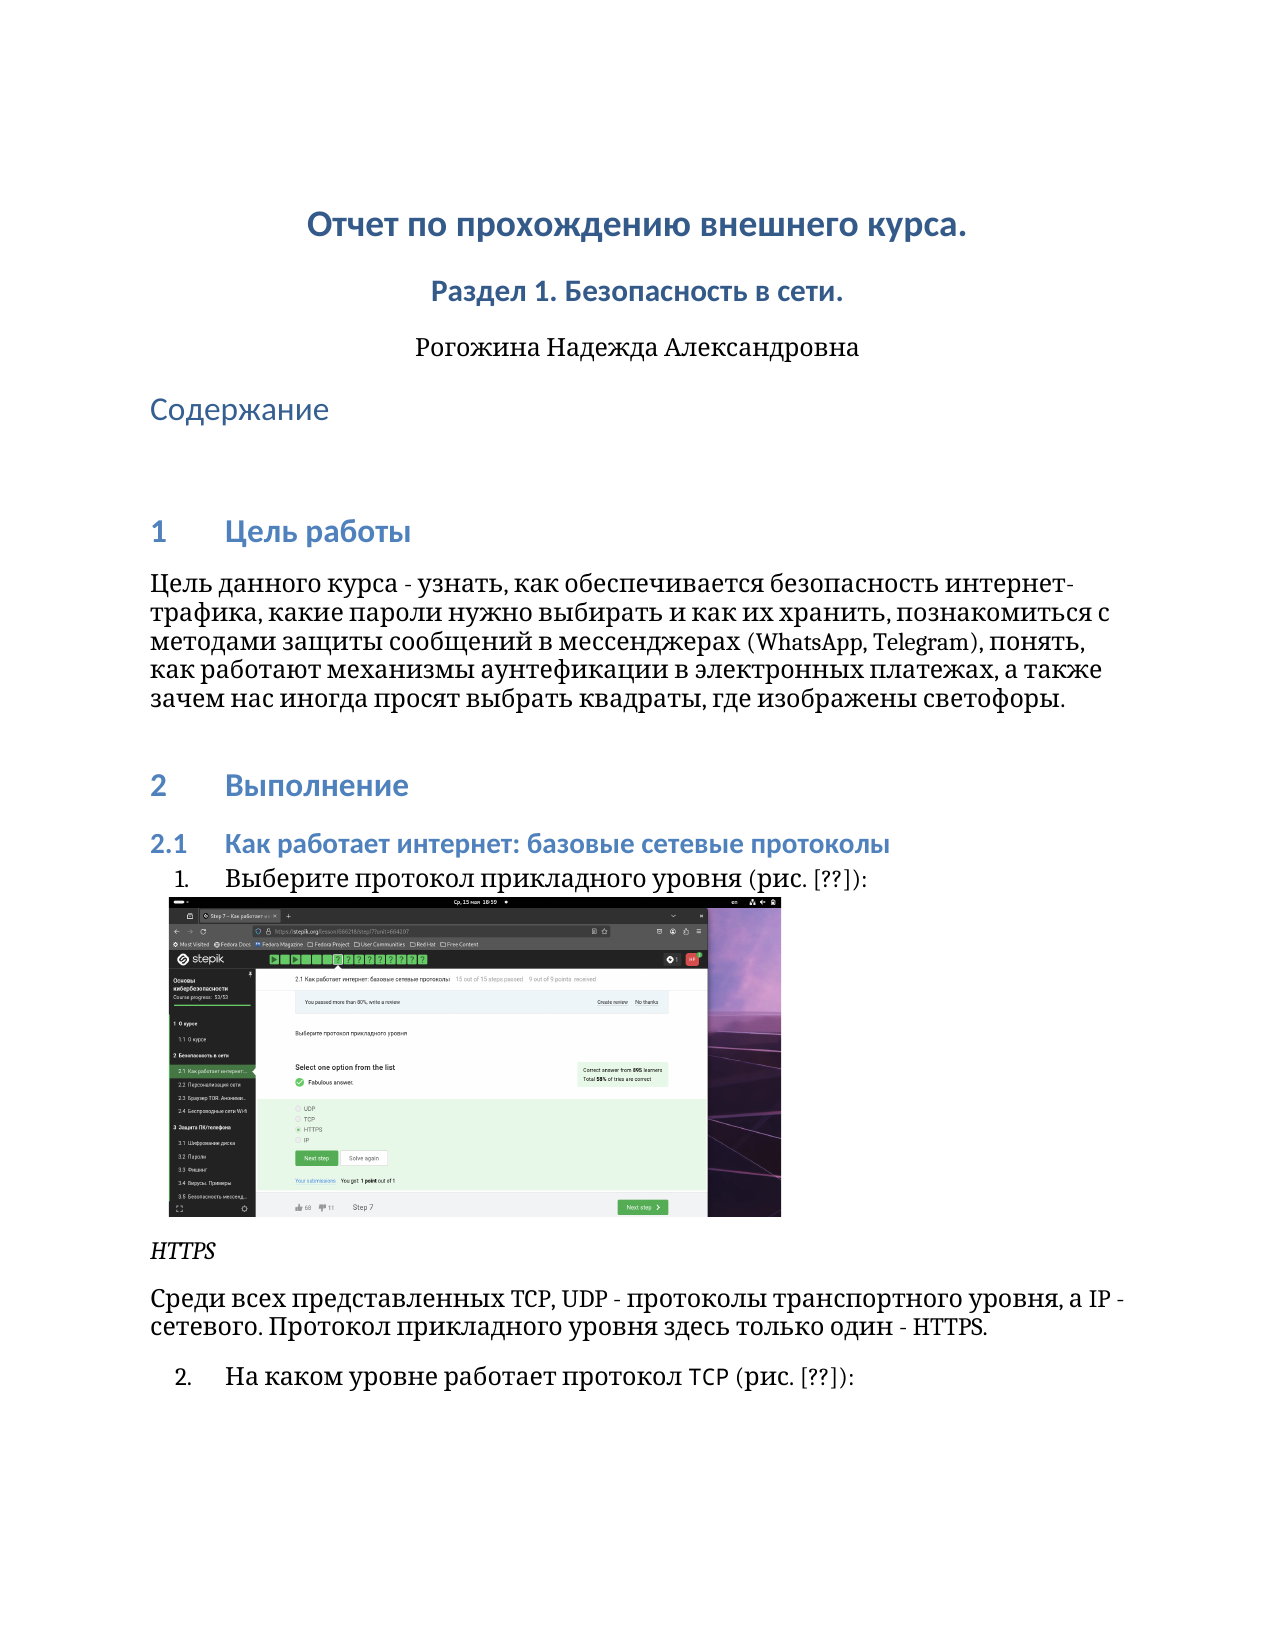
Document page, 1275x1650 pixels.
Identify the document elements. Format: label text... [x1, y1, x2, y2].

text Рогожина Надежда Александровна [150, 334, 1125, 363]
text Цель данного курса - узнать, как обеспечивается безопасность интернет-трафика, какие пароли нужно выбирать и как их хранить, познакомиться с методами защиты сообщений в мессенджерах (WhatsApp, Telegram), понять, как работают механизмы аунтефикации в электронных платежах, а также зачем нас иногда просят выбрать квадраты, где изображены светофоры. [150, 570, 1125, 714]
subtitle 2 Выполнение [150, 764, 1125, 804]
subtitle 1 Цель работы [150, 510, 1125, 551]
list На каком уровне работает протокол TCP (рис. [??]): [175, 1361, 1125, 1392]
text Среди всех представленных TCP, UDP - протоколы транспортного уровня, а IP - сетевого. Протокол прикладного уровня здесь только один - HTTPS. [150, 1284, 1125, 1342]
subtitle 2.1 Как работает интернет: базовые сетевые протоколы [150, 825, 1125, 861]
subtitle Раздел 1. Безопасность в сети. [150, 271, 1125, 309]
title Отчет по прохождению внешнего курса. [150, 200, 1125, 246]
text HTTPS [150, 1237, 1125, 1266]
picture [168, 897, 782, 1217]
list Выберите протокол прикладного уровня (рис. [??]): [175, 864, 1125, 893]
